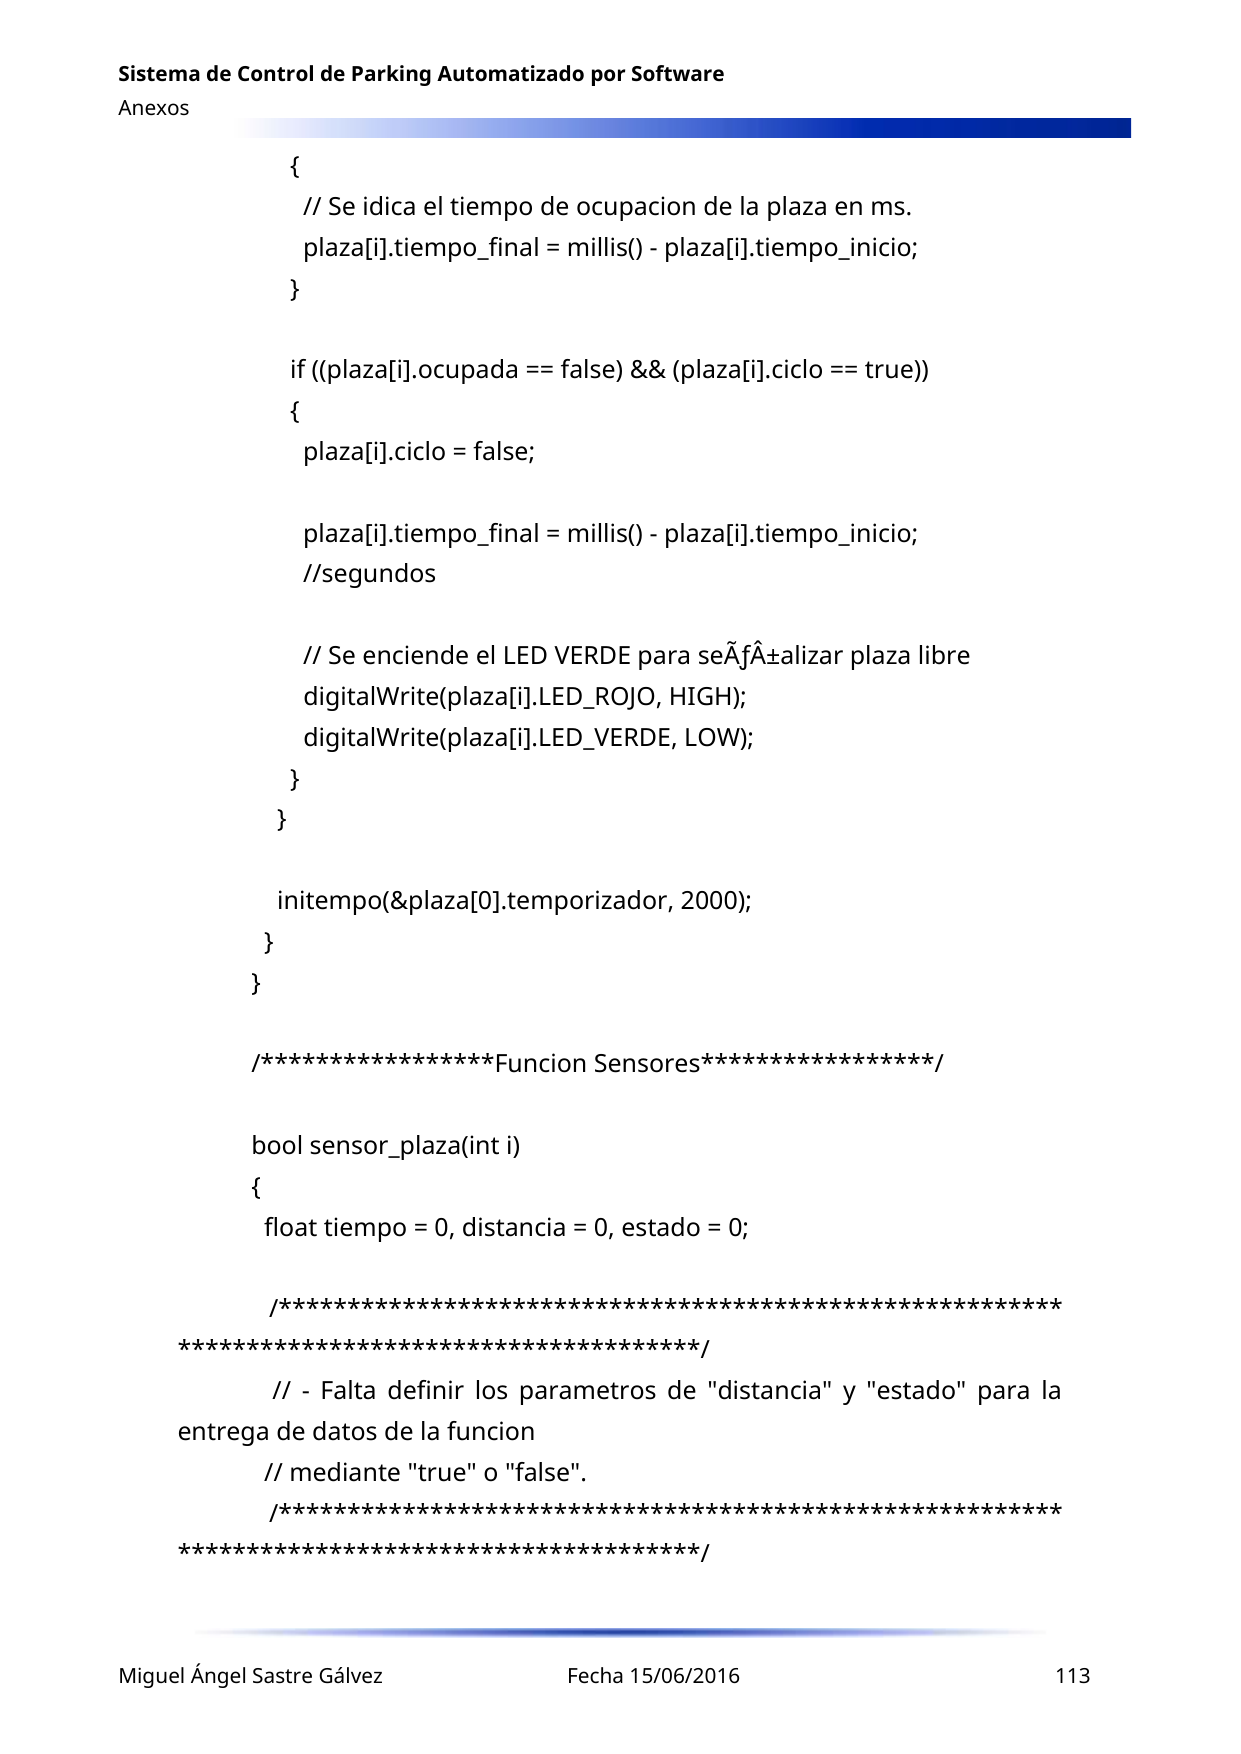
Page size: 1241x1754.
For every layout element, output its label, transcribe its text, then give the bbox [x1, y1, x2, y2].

text } [177, 964, 1063, 998]
text plaza[i].tiempo_final = millis() - plaza[i].tiempo_inicio; [177, 229, 1063, 263]
text /***********************************************************************************************/ [177, 1291, 1063, 1366]
text } [177, 270, 1063, 304]
text { [177, 1168, 1063, 1203]
text // mediante "true" o "false". [177, 1454, 1063, 1488]
text plaza[i].ciclo = false; [177, 433, 1063, 468]
text /*****************Funcion Sensores*****************/ [177, 1046, 1063, 1080]
text } [177, 760, 1063, 794]
text // Se enciende el LED VERDE para seÃƒÂ±alizar plaza libre [177, 638, 1063, 672]
text } [177, 923, 1063, 958]
text digitalWrite(plaza[i].LED_ROJO, HIGH); [177, 678, 1063, 713]
text } [177, 801, 1063, 835]
text digitalWrite(plaza[i].LED_VERDE, LOW); [177, 719, 1063, 753]
text /***********************************************************************************************/ [177, 1495, 1063, 1570]
text // Se idica el tiempo de ocupacion de la plaza en ms. [177, 188, 1063, 223]
text initempo(&plaza[0].temporizador, 2000); [177, 883, 1063, 917]
picture [183, 1628, 1052, 1637]
text float tiempo = 0, distancia = 0, estado = 0; [177, 1209, 1063, 1243]
text // - Falta definir los parametros de "distancia" y "estado" para la entrega de datos de la funcion [177, 1373, 1063, 1448]
text //segundos [177, 556, 1063, 590]
text { [177, 148, 1063, 182]
text if ((plaza[i].ocupada == false) && (plaza[i].ciclo == true)) [177, 352, 1063, 386]
text plaza[i].tiempo_final = millis() - plaza[i].tiempo_inicio; [177, 515, 1063, 549]
picture [93, 118, 1130, 137]
text bool sensor_plaza(int i) [177, 1128, 1063, 1162]
text { [177, 393, 1063, 427]
